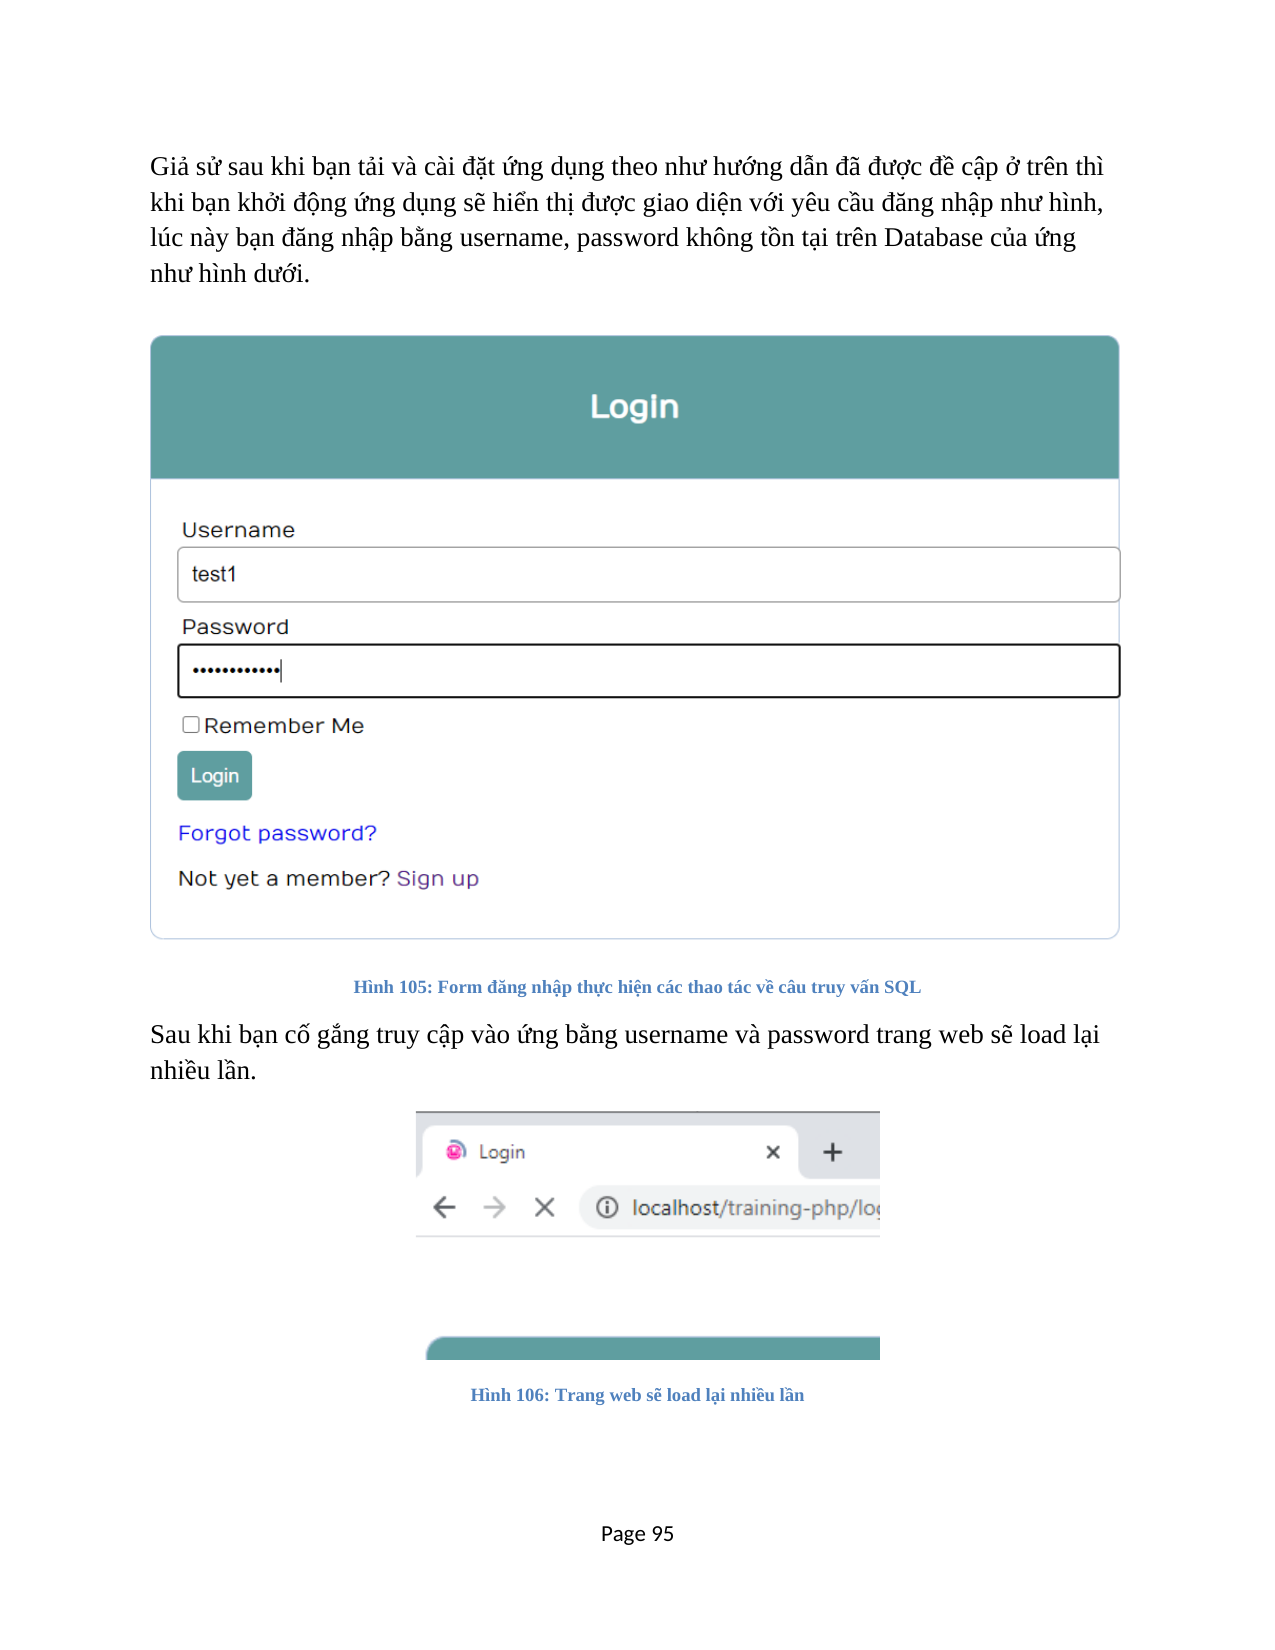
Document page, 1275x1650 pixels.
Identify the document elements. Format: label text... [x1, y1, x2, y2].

picture [415, 1111, 880, 1360]
text Hình 105: Form đăng nhập thực hiện các thao tác về câu truy vấn SQL [150, 976, 1125, 998]
picture [150, 313, 1125, 952]
text Sau khi bạn cố gắng truy cập vào ứng bằng username và password trang web sẽ load lại nhiều lần. [150, 1019, 1125, 1086]
text Giả sử sau khi bạn tải và cài đặt ứng dụng theo như hướng dẫn đã được đề cập ở trên thì khi bạn khởi động ứng dụng sẽ hiển thị được giao diện với yêu cầu đăng nhập như hình, lúc này bạn đăng nhập bằng username, password không tồn tại trên Database của ứng như hình dưới. [150, 150, 1125, 288]
text Hình 106: Trang web sẽ load lại nhiều lần [150, 1384, 1125, 1406]
